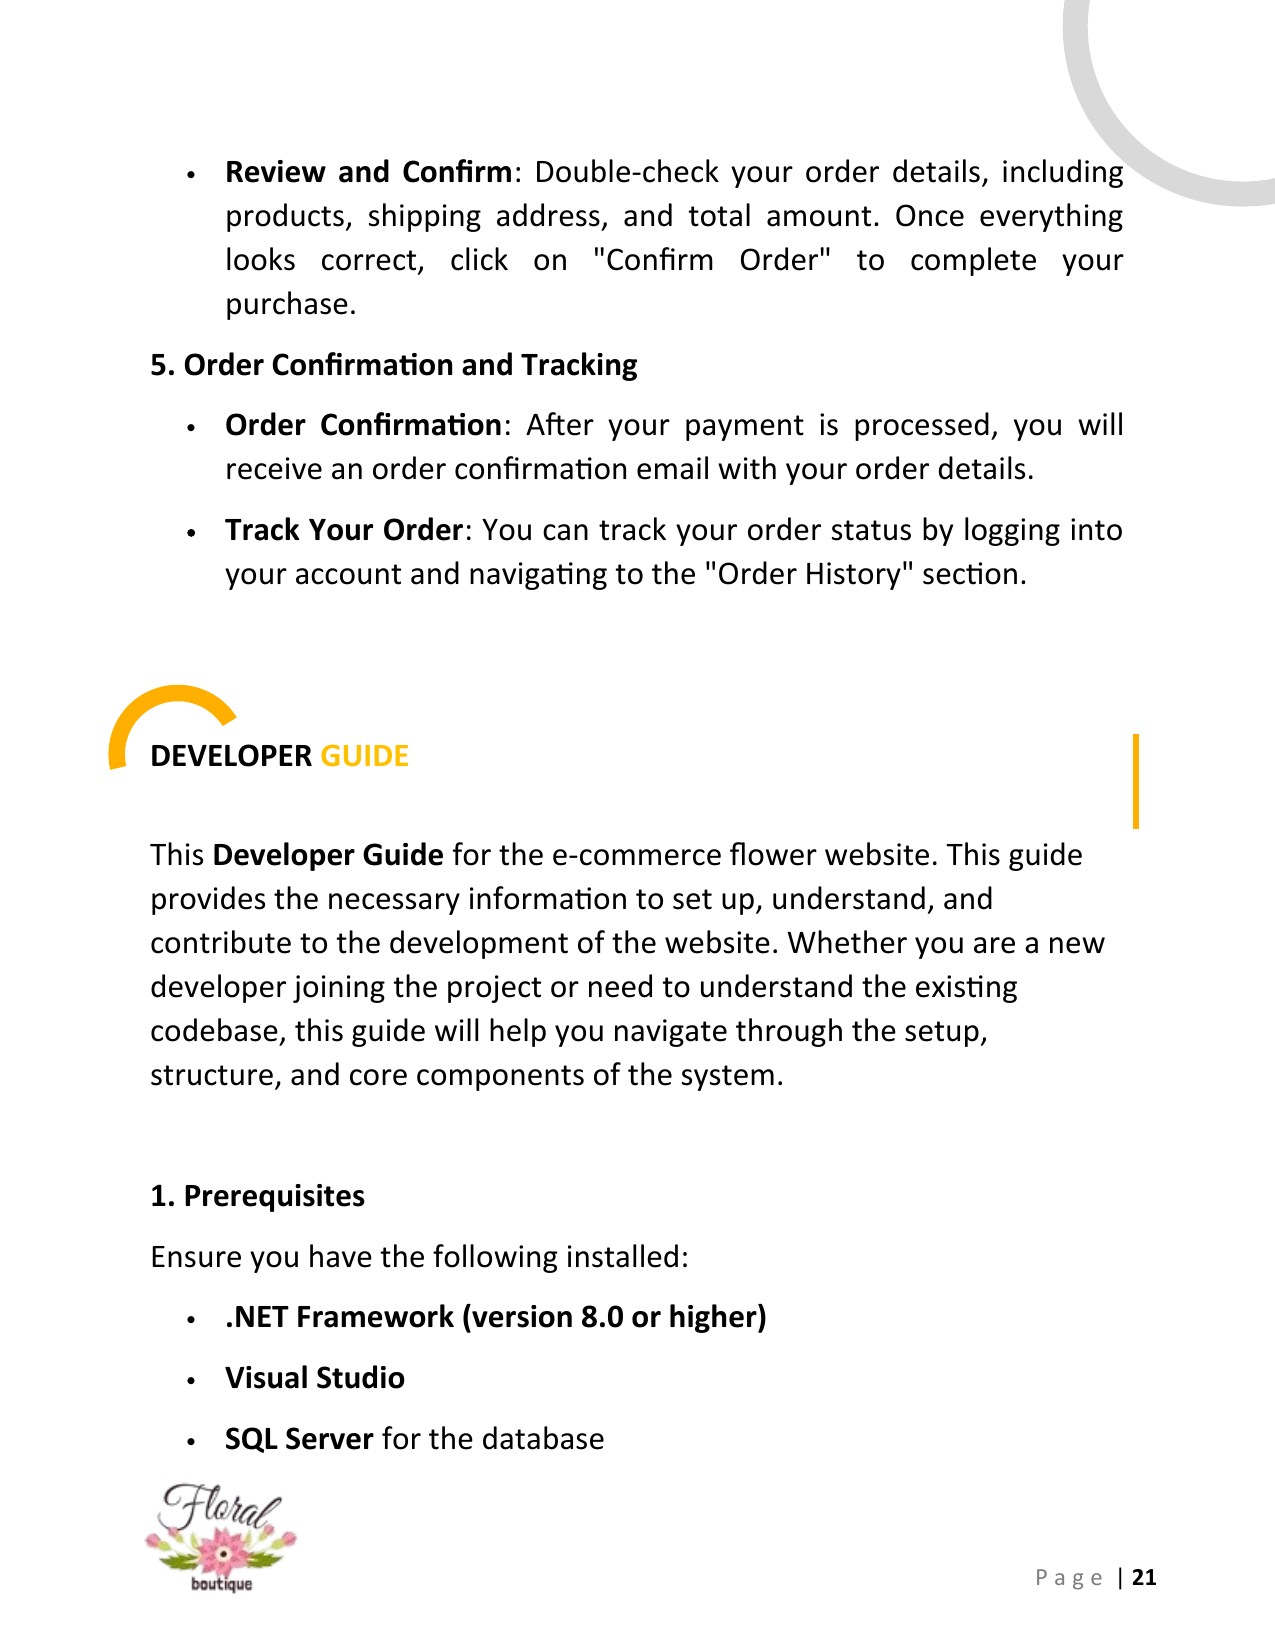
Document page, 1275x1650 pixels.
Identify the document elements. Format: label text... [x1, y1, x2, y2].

list SQL Server for the database [187, 1417, 1125, 1457]
list Visual Studio [187, 1356, 1125, 1397]
text 5. Order Confirmation and Tracking [150, 342, 1125, 383]
list Track Your Order: You can track your order status by logging into your account and navigating to the "Order History" section. [187, 508, 1125, 592]
list Order Confirmation: After your payment is processed, you will receive an order confirmation email with your order details. [187, 403, 1125, 488]
subtitle developer Guide [150, 733, 1138, 829]
list .NET Framework (version 8.0 or higher) [187, 1296, 1125, 1336]
list Review and Confirm: Double-check your order details, including products, shipping address, and total amount. Once everything looks correct, click on "Confirm Order" to complete your purchase. [187, 150, 1125, 323]
text Ensure you have the following installed: [150, 1235, 1125, 1276]
picture [142, 1472, 302, 1600]
text This Developer Guide for the e-commerce flower website. This guide provides the necessary information to set up, understand, and contribute to the development of the website. Whether you are a new developer joining the project or need to understand the existing codebase, this guide will help you navigate through the setup, structure, and core components of the system. [150, 833, 1125, 1094]
text 1. Prerequisites [150, 1174, 1125, 1215]
